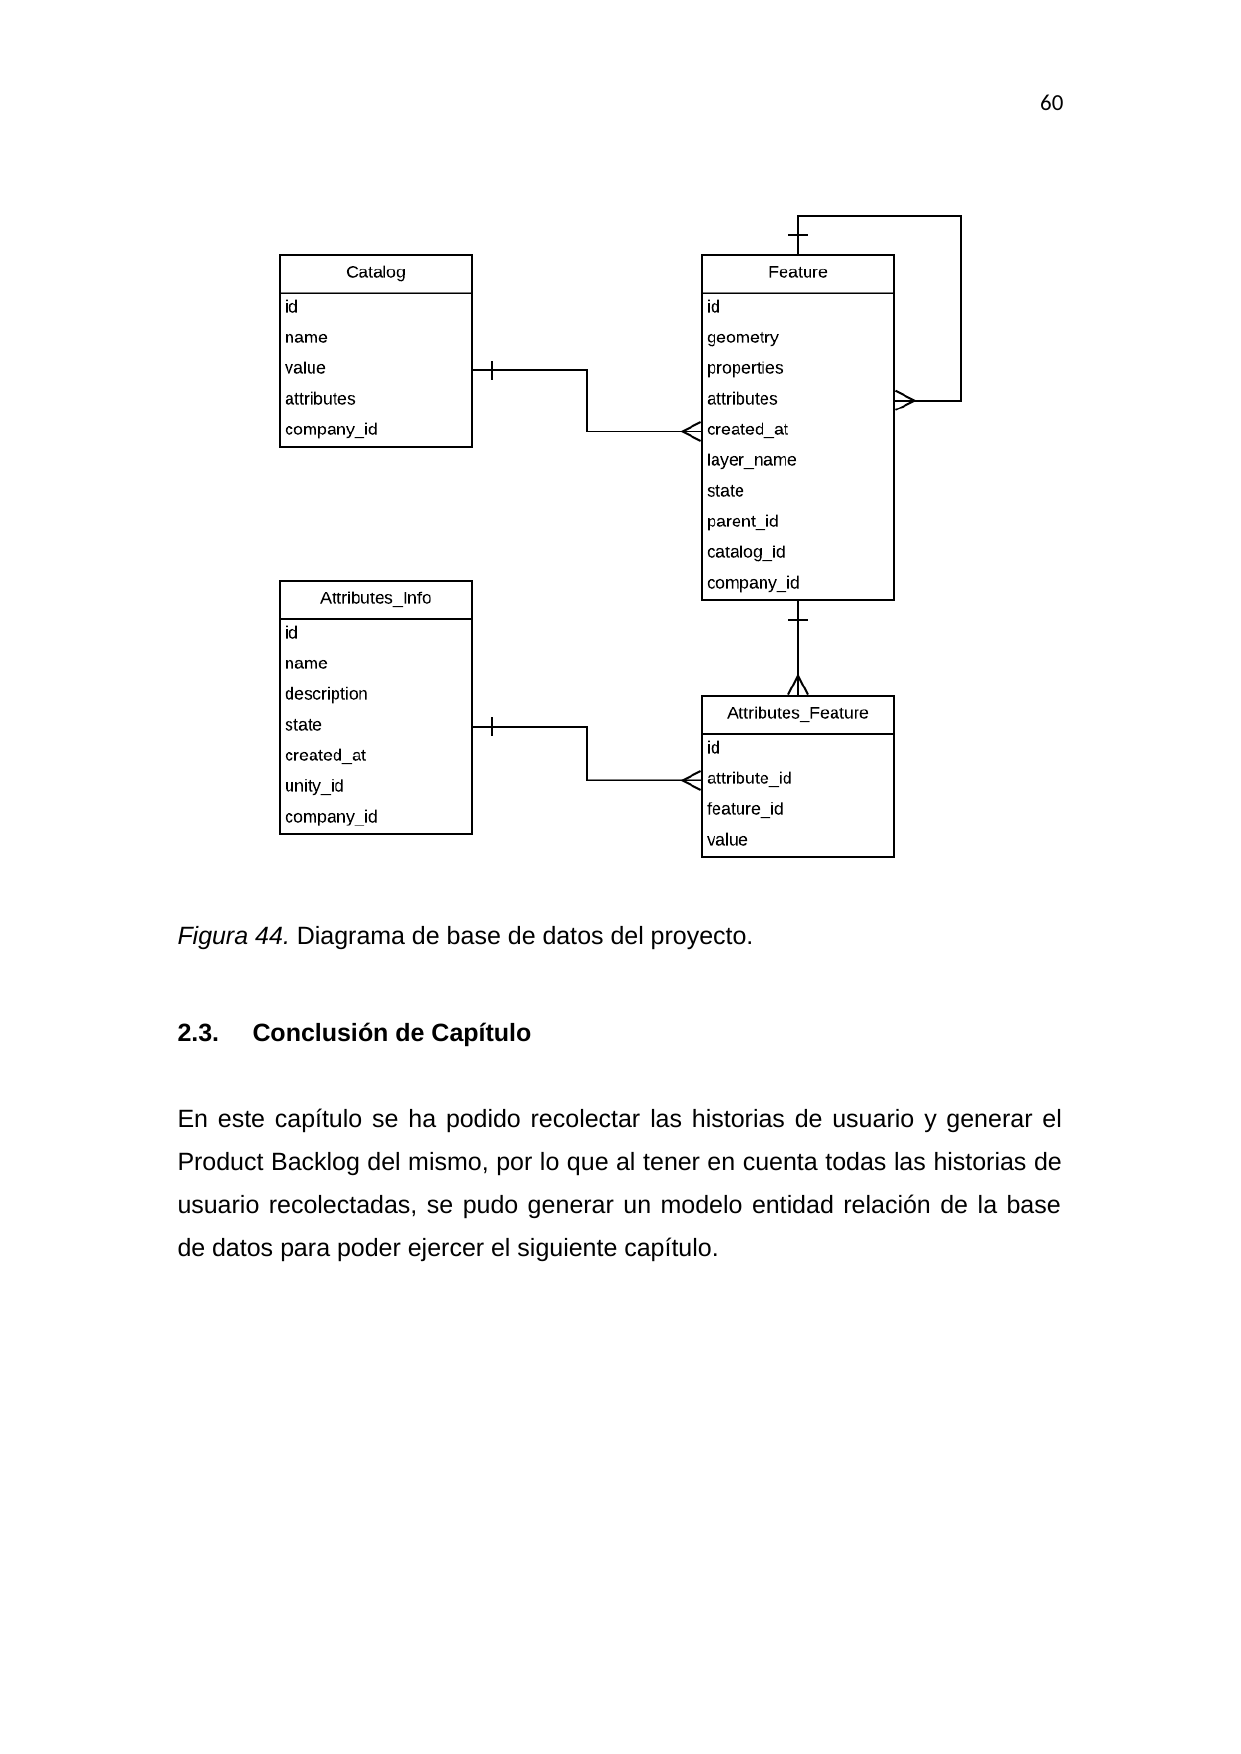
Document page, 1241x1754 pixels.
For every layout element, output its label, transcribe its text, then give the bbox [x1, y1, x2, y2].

picture [241, 177, 999, 895]
subtitle Conclusión de Capítulo [177, 1018, 1063, 1046]
subtitle En este capítulo se ha podido recolectar las historias de usuario y generar el Product Backlog del mismo, por lo que al tener en cuenta todas las historias de usuario recolectadas, se pudo generar un modelo entidad relación de la base de datos para poder ejercer el siguiente capítulo. [177, 1104, 1063, 1262]
